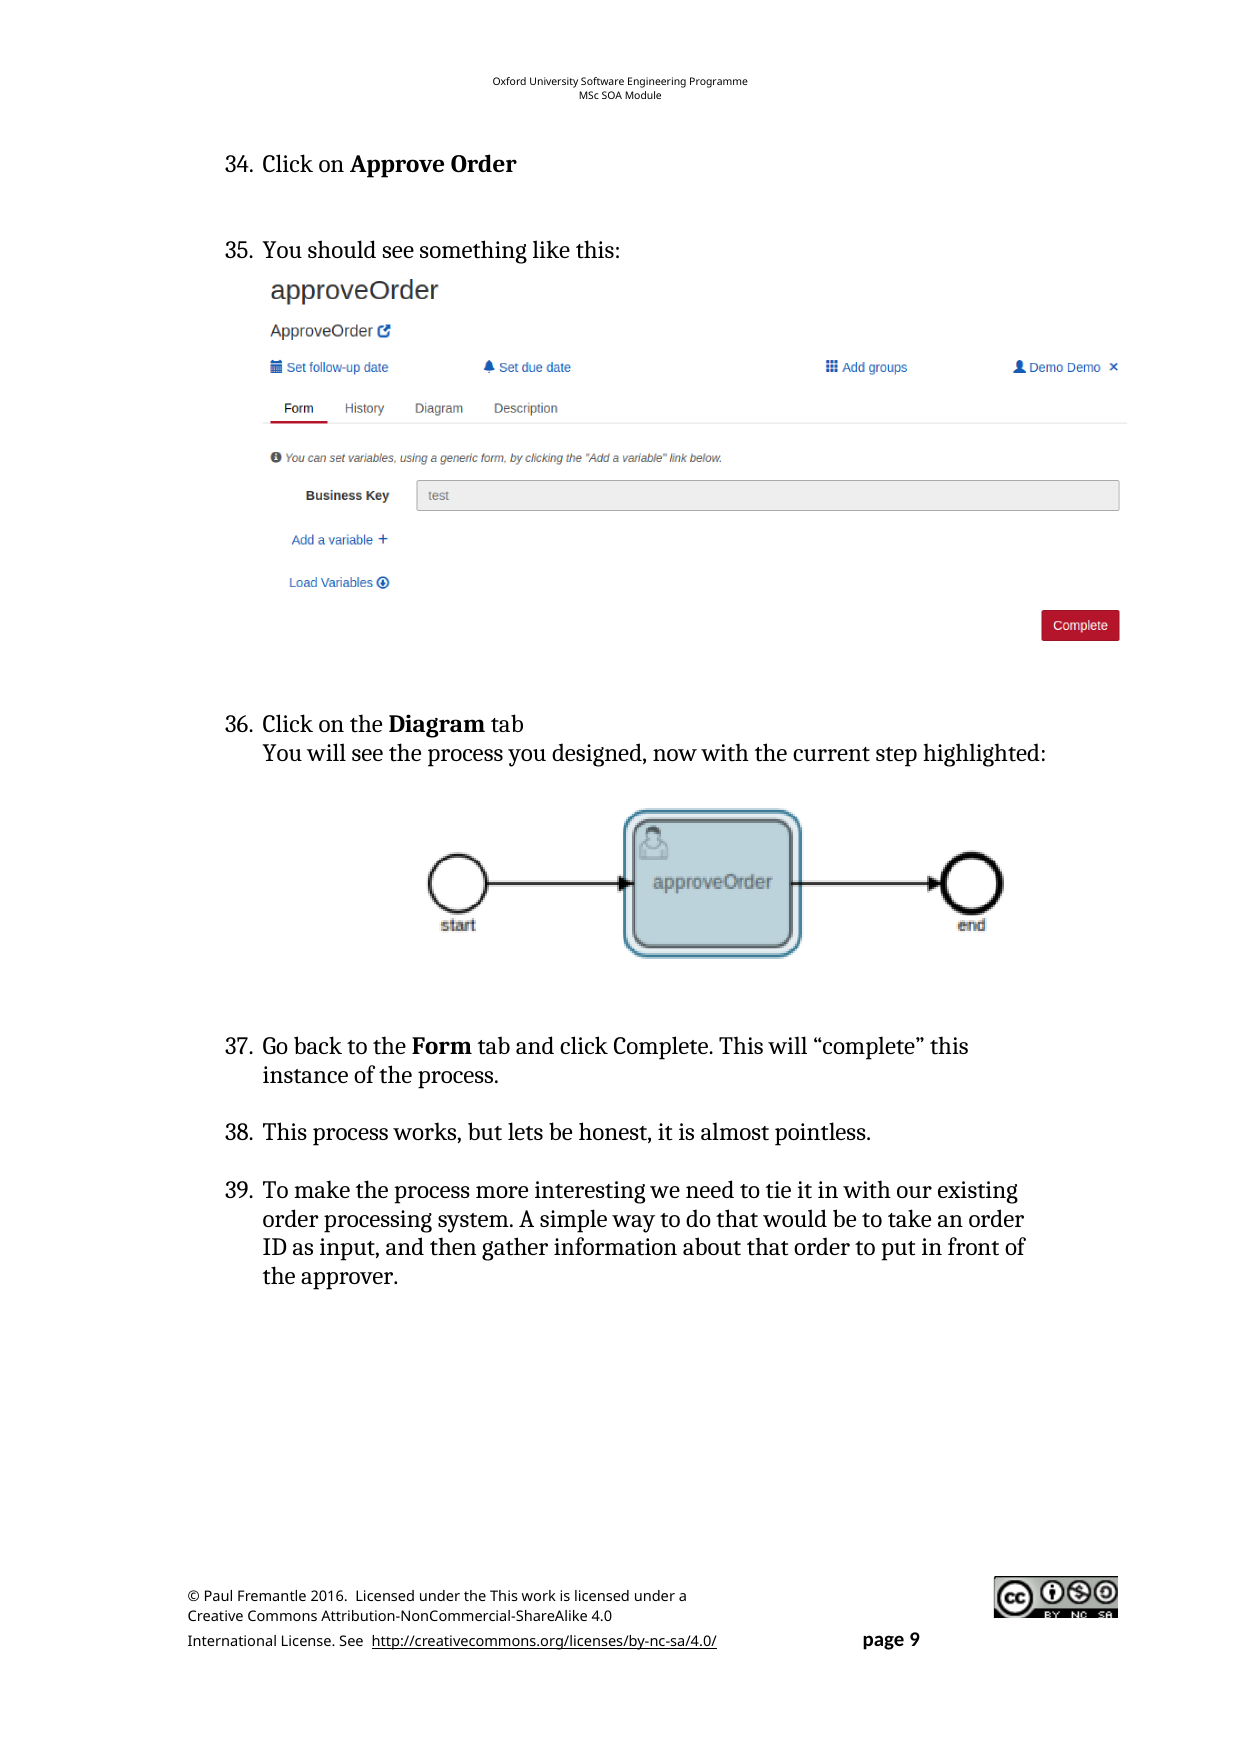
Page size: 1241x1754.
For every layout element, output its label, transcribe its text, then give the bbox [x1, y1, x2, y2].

list Go back to the Form tab and click Complete. This will “complete” this instance of the process. [225, 1032, 1053, 1089]
picture [993, 1576, 1118, 1618]
list Click on Approve Order [225, 150, 1053, 207]
list This process works, but lets be honest, it is almost pointless. [225, 1118, 1053, 1176]
list To make the process more interesting we need to tie it in with our existing order processing system. A simple way to do that would be to take an order ID as input, and then gather information about that order to put in front of the approver. [225, 1176, 1053, 1348]
picture [262, 767, 1127, 1004]
picture [262, 265, 1128, 681]
